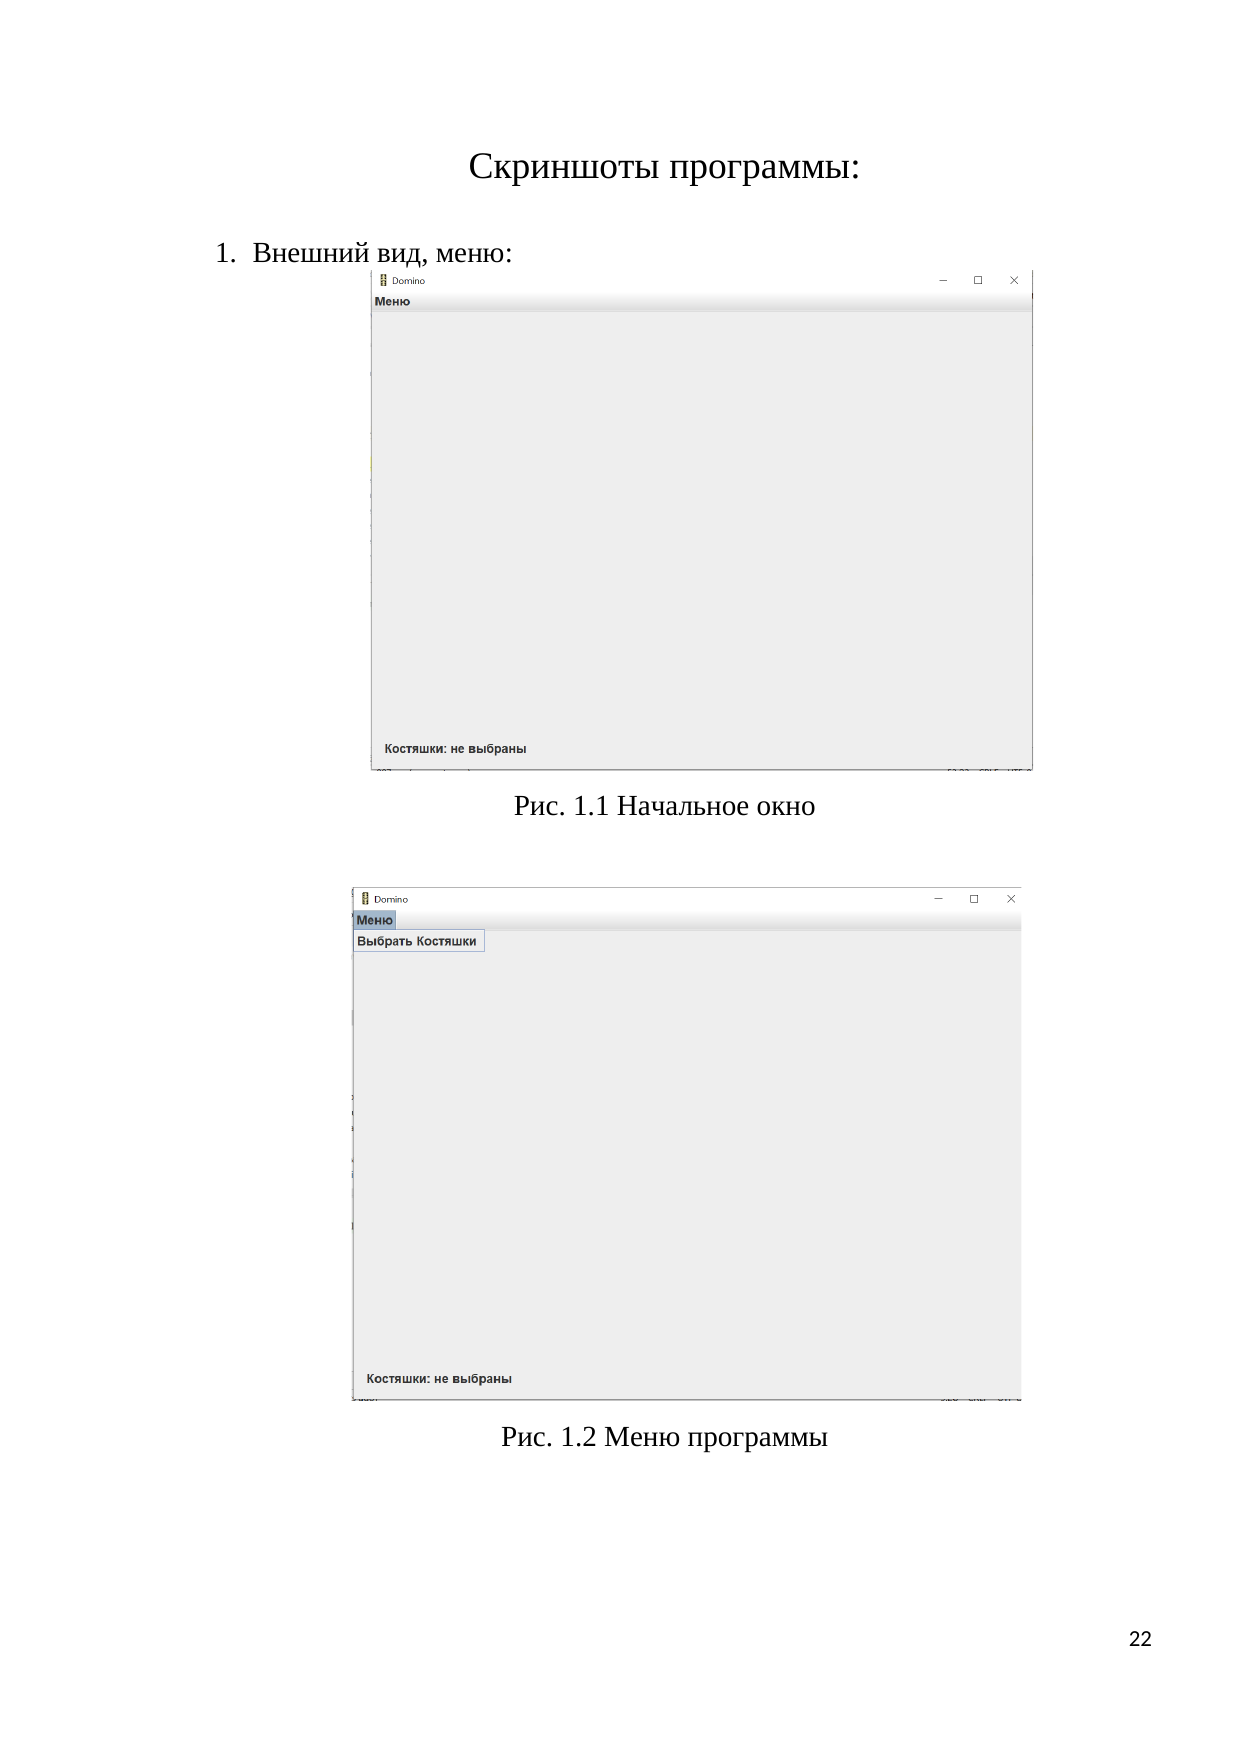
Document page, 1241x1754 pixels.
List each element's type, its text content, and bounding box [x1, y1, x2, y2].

subtitle Скриншоты программы: [177, 143, 1152, 186]
text Рис. 1.2 Меню программы [177, 1419, 1152, 1453]
text Рис. 1.1 Начальное окно [177, 788, 1152, 822]
picture [370, 270, 1034, 771]
list Внешний вид, меню: [215, 235, 1152, 269]
picture [351, 887, 1022, 1401]
